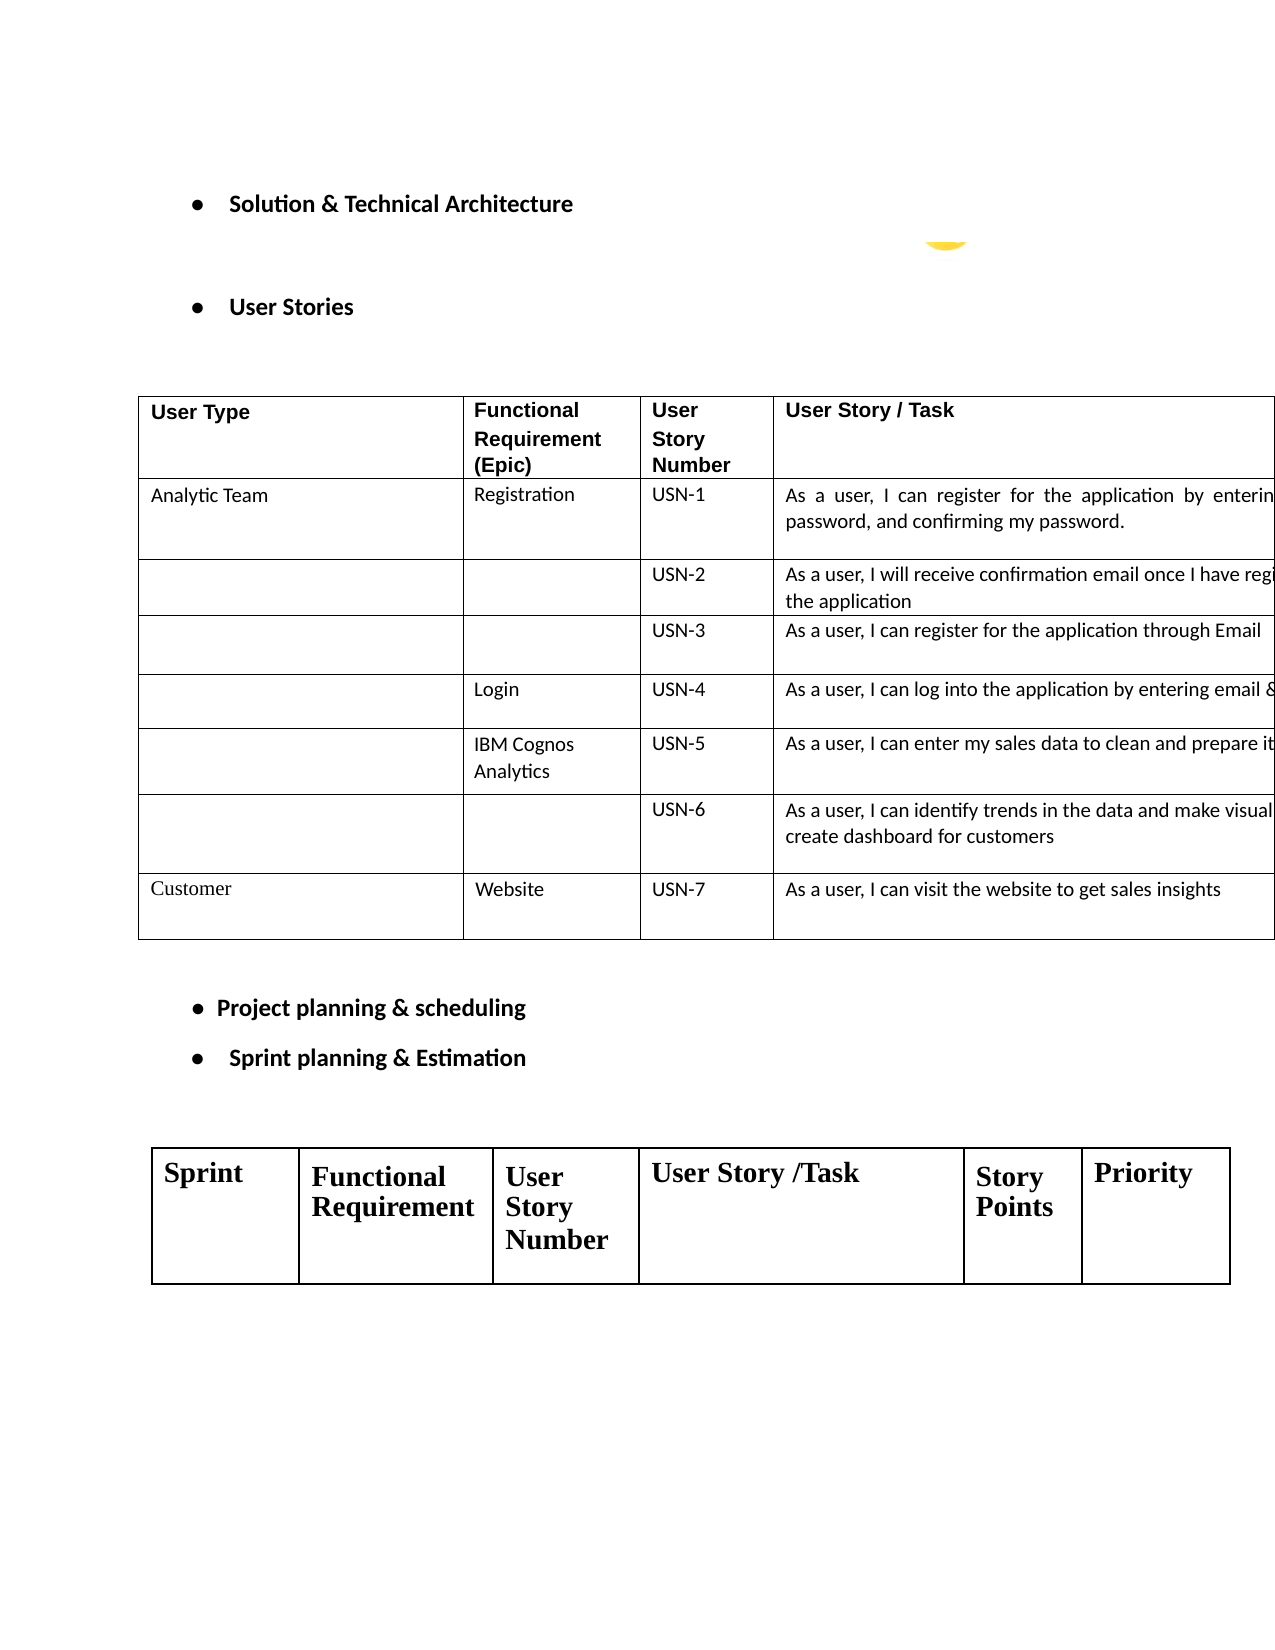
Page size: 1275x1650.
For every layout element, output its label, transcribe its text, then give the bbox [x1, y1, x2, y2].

table_cell As a user, I can visit the website to get sales insights [774, 874, 1274, 939]
list User Stories [191, 296, 1125, 321]
table_header Functional Requirement [300, 1149, 492, 1283]
table_header User Story Number [494, 1149, 638, 1283]
table_cell As a user, I will receive confirmation email once I have registered for the application [774, 560, 1274, 615]
table_cell USN-7 [641, 874, 773, 939]
table_cell [139, 616, 463, 674]
table_cell USN-1 [641, 479, 773, 559]
table_header Sprint [153, 1149, 298, 1283]
table_cell Analytic Team [139, 479, 463, 559]
table_cell As a user, I can enter my sales data to clean and prepare it for analysis [774, 729, 1274, 793]
table_cell USN-3 [641, 616, 773, 674]
list Sprint planning & Estimation [191, 1046, 1125, 1071]
table_cell USN-2 [641, 560, 773, 615]
table_cell IBM Cognos Analytics [464, 729, 640, 793]
table_cell [139, 675, 463, 727]
table_header Priority [1083, 1149, 1229, 1283]
table_cell As a user, I can identify trends in the data and make visualizations to create dashboard for customers [774, 795, 1274, 873]
table_cell Website [464, 874, 640, 939]
table_cell USN-5 [641, 729, 773, 793]
table_header User Type [139, 397, 463, 478]
table_cell As a user, I can register for the application through Email [774, 616, 1274, 674]
table_header Story Points [965, 1149, 1081, 1283]
table_cell [464, 560, 640, 615]
table_cell Registration [464, 479, 640, 559]
table_cell USN-6 [641, 795, 773, 873]
table_header User Story Number [641, 397, 773, 478]
table_cell Login [464, 675, 640, 727]
table_header Functional Requirement (Epic) [464, 397, 640, 478]
table_cell [139, 560, 463, 615]
list Solution & Technical Architecture [191, 193, 1125, 218]
table_cell [464, 616, 640, 674]
table_header User Story /Task [640, 1149, 963, 1283]
list Project planning & scheduling [192, 996, 1125, 1021]
table_cell [139, 795, 463, 873]
table_cell USN-4 [641, 675, 773, 727]
table_cell [139, 729, 463, 793]
table_cell [464, 795, 640, 873]
table_cell Customer [139, 874, 463, 939]
table_header User Story / Task [774, 397, 1274, 478]
table_cell As a user, I can register for the application by entering my email, password, and confirming my password. [774, 479, 1274, 559]
table_cell As a user, I can log into the application by entering email & password [774, 675, 1274, 727]
